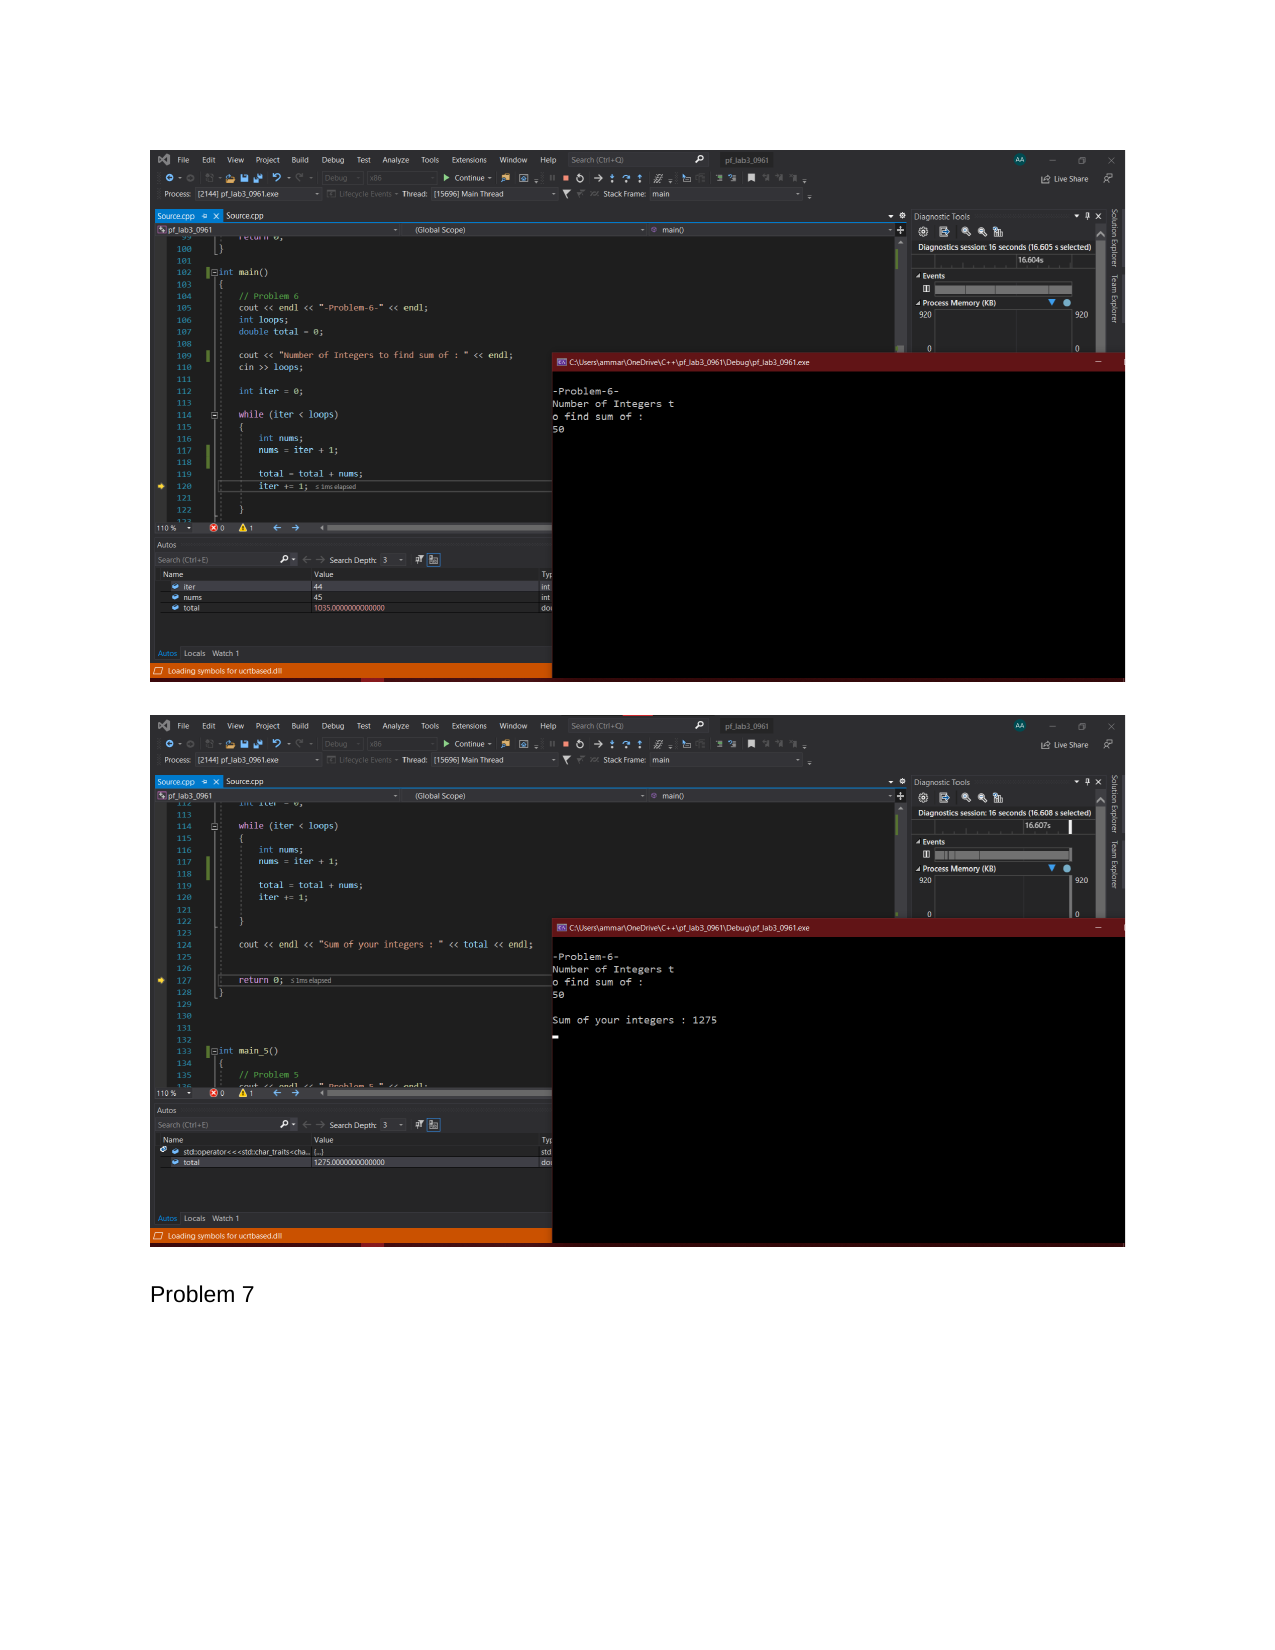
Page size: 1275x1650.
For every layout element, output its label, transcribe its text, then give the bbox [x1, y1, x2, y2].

text Problem 7 [150, 1281, 1125, 1307]
picture [150, 715, 1125, 1247]
picture [150, 150, 1125, 682]
